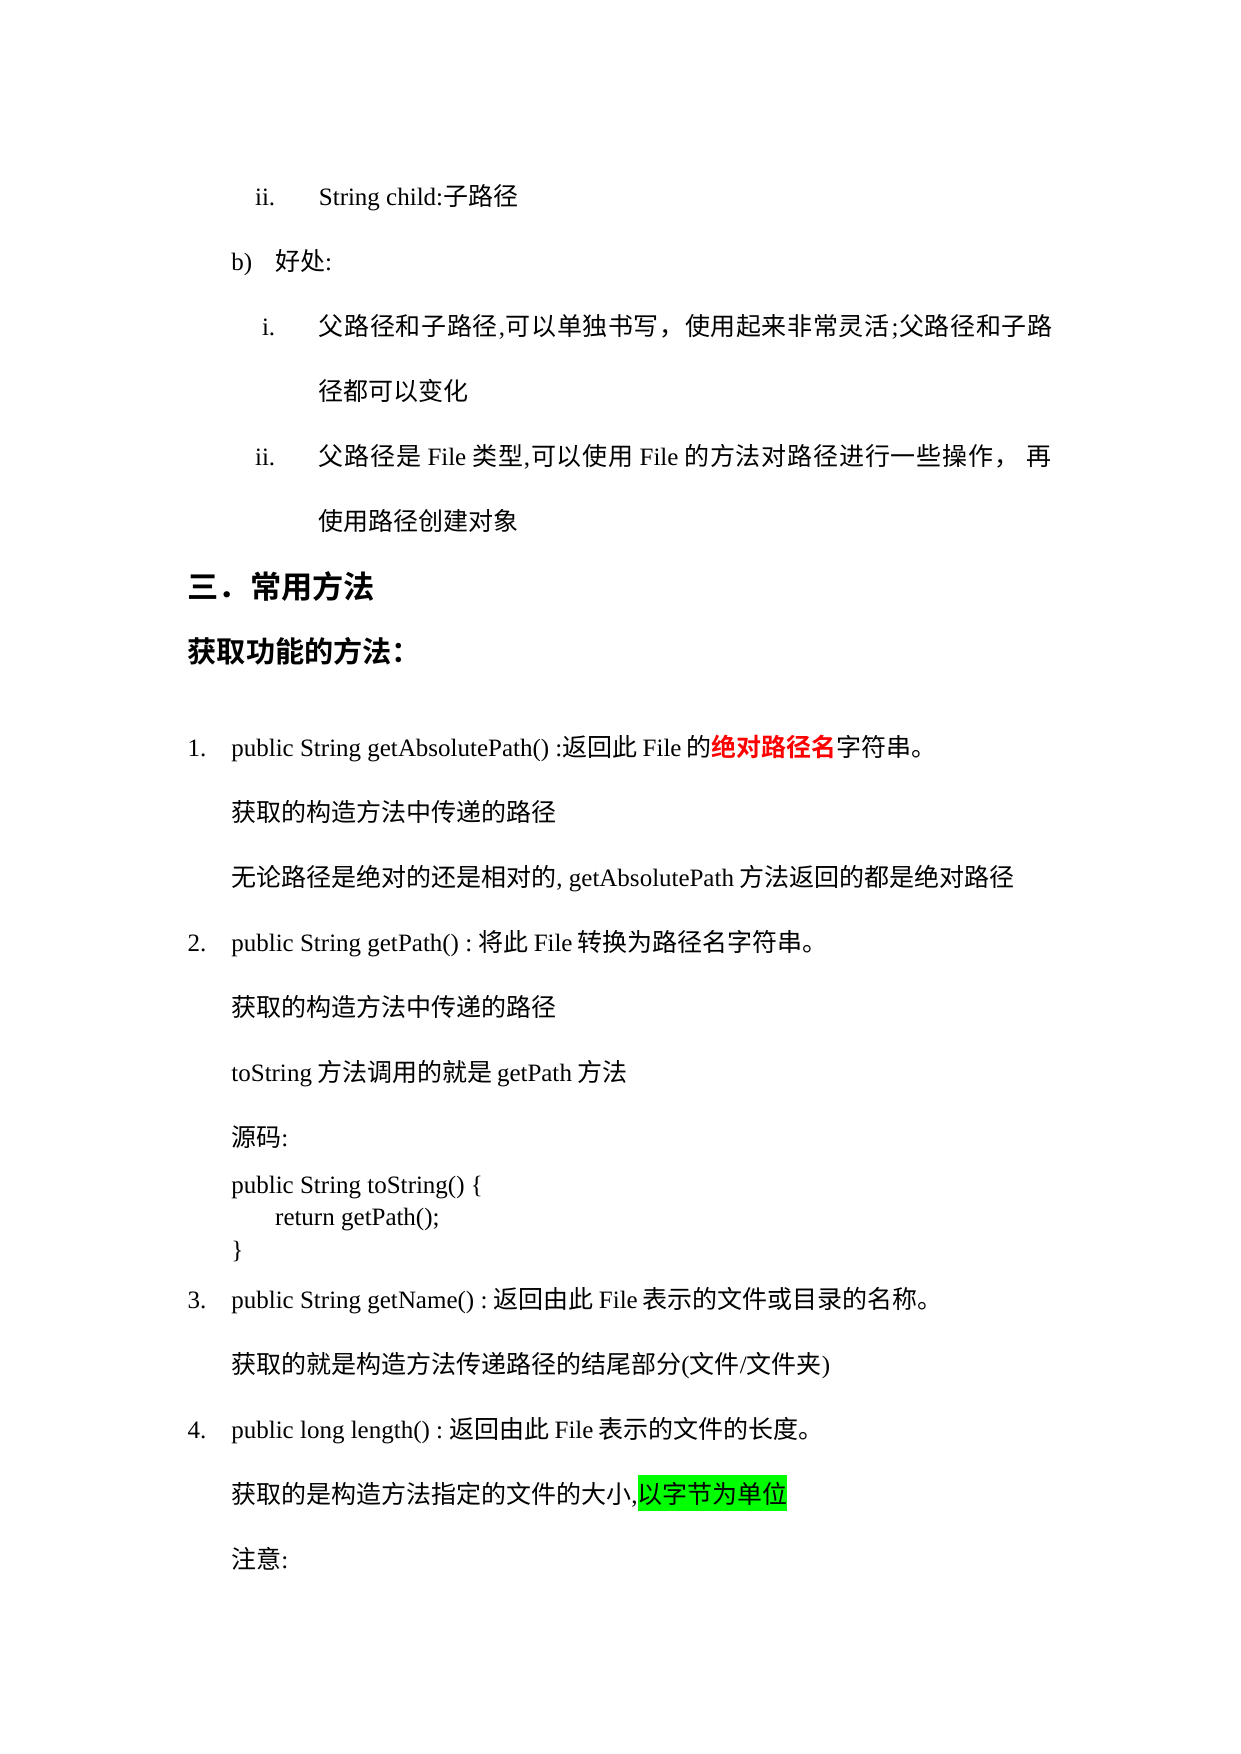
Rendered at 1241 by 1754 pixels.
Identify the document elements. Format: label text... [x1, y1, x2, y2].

list public long length() : 返回由此File表示的文件的长度。 [187, 1395, 1053, 1460]
text 注意: [231, 1525, 1053, 1590]
list public String getAbsolutePath() :返回此File的绝对路径名字符串。 [187, 713, 1053, 778]
list public String getName() : 返回由此File表示的文件或目录的名称。 [187, 1265, 1053, 1330]
text 源码: [231, 1103, 1053, 1168]
text 获取的是构造方法指定的文件的大小,以字节为单位 [187, 1460, 1053, 1525]
list 好处: [231, 227, 1053, 292]
text 获取的构造方法中传递的路径 [231, 778, 1053, 843]
text 获取的构造方法中传递的路径 [231, 973, 1053, 1038]
list 父路径是File类型,可以使用File的方法对路径进行一些操作， 再使用路径创建对象 [275, 422, 1053, 552]
text 无论路径是绝对的还是相对的, getAbsolutePath方法返回的都是绝对路径 [231, 843, 1053, 908]
text toString方法调用的就是getPath方法 [231, 1038, 1053, 1103]
text return getPath(); [231, 1200, 1053, 1233]
text } [187, 1233, 1053, 1265]
subtitle 三．常用方法 [187, 552, 1053, 617]
list String child:子路径 [275, 162, 1053, 227]
subtitle 获取功能的方法： [187, 617, 1053, 682]
list public String getPath() : 将此File转换为路径名字符串。 [187, 908, 1053, 973]
text 获取的就是构造方法传递路径的结尾部分(文件/文件夹) [187, 1330, 1053, 1395]
text public String toString() { [231, 1168, 1053, 1200]
list 父路径和子路径,可以单独书写，使用起来非常灵活;父路径和子路径都可以变化 [275, 292, 1053, 422]
